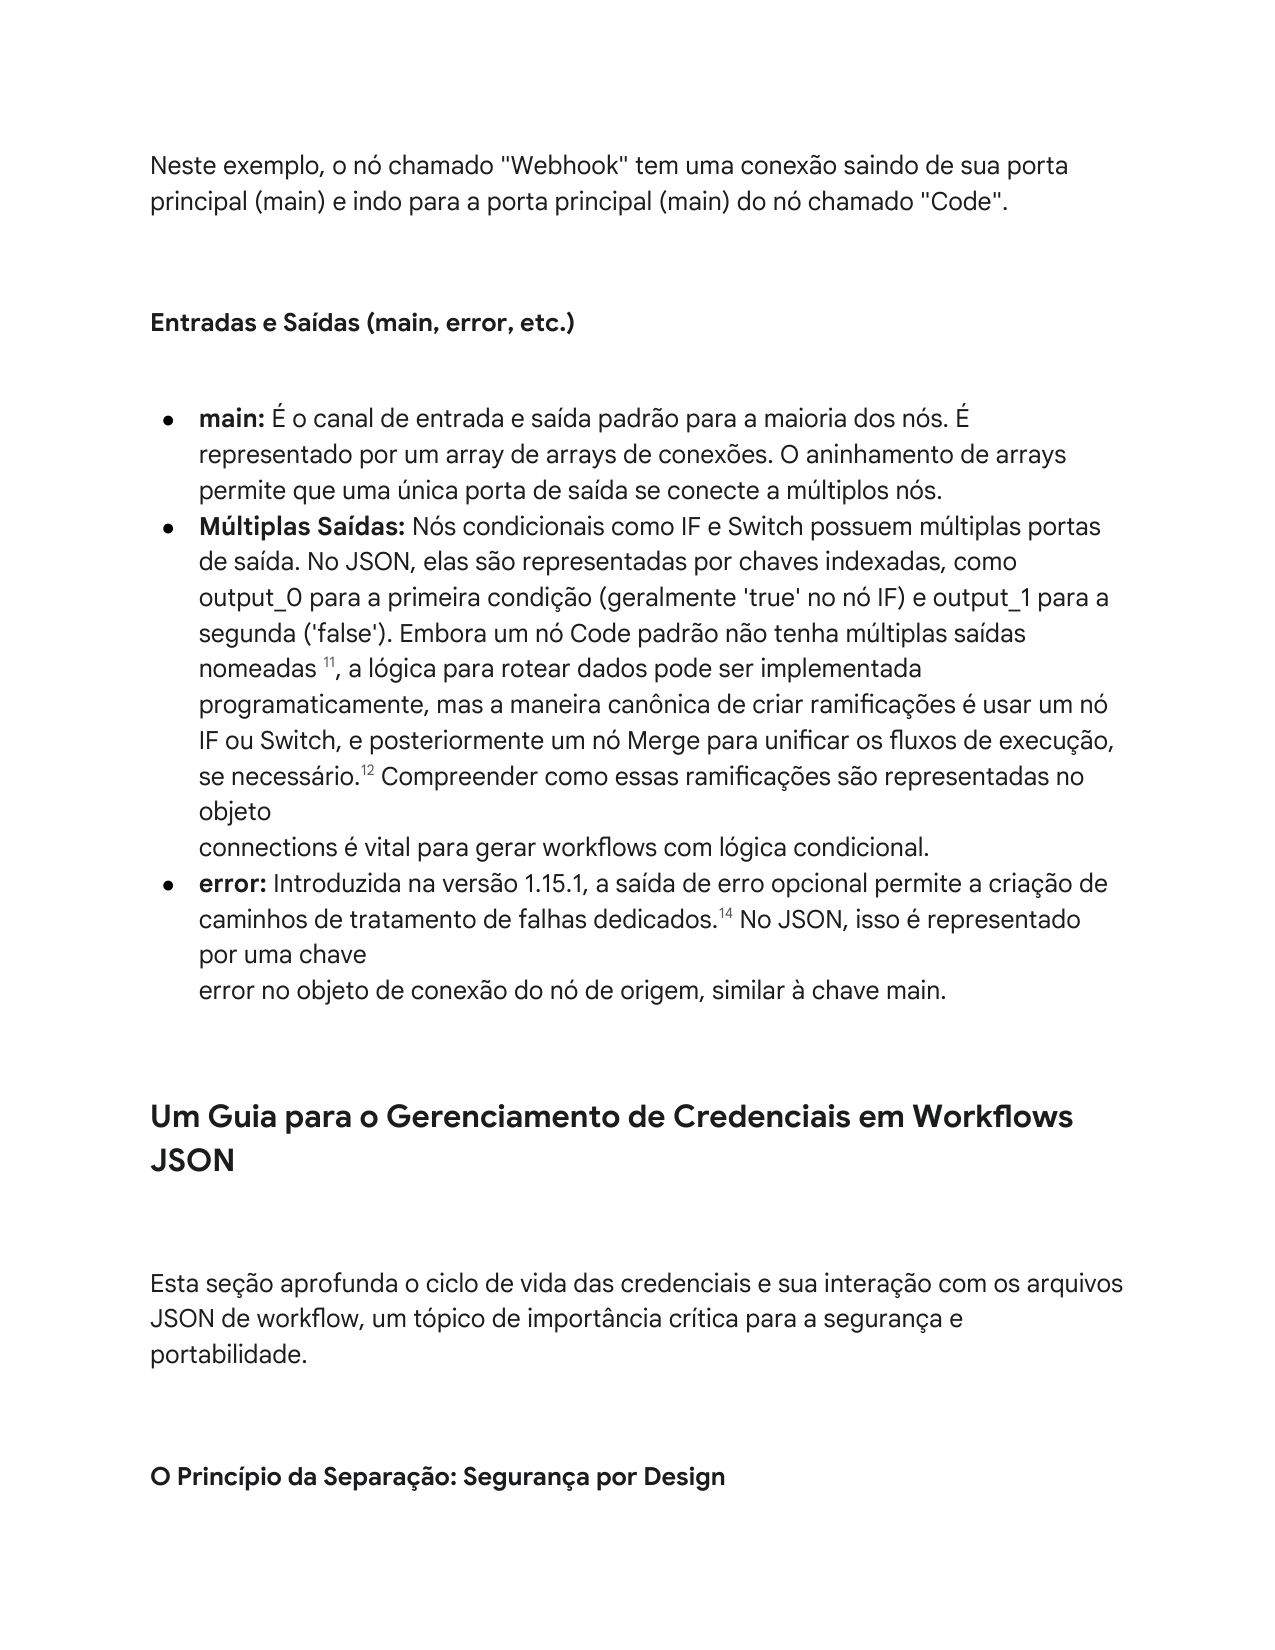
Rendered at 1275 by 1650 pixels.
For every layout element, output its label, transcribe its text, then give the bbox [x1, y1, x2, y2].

subtitle Um Guia para o Gerenciamento de Credenciais em Workflows JSON [150, 1097, 1125, 1181]
subtitle O Princípio da Separação: Segurança por Design [150, 1461, 1125, 1492]
text Esta seção aprofunda o ciclo de vida das credenciais e sua interação com os arquivos JSON de workflow, um tópico de importância crítica para a segurança e portabilidade. [150, 1268, 1125, 1371]
subtitle Entradas e Saídas (main, error, etc.) [150, 307, 1125, 338]
text Neste exemplo, o nó chamado "Webhook" tem uma conexão saindo de sua porta principal (main) e indo para a porta principal (main) do nó chamado "Code". [150, 150, 1125, 217]
list Múltiplas Saídas: Nós condicionais como IF e Switch possuem múltiplas portas de saída. No JSON, elas são representadas por chaves indexadas, como output_0 para a primeira condição (geralmente 'true' no nó IF) e output_1 para a segunda ('false'). Embora um nó Code padrão não tenha múltiplas saídas nomeadas 11, a lógica para rotear dados pode ser implementada programaticamente, mas a maneira canônica de criar ramificações é usar um nó IF ou Switch, e posteriormente um nó Merge para unificar os fluxos de execução, se necessário.12 Compreender como essas ramificações são representadas no objeto connections é vital para gerar workflows com lógica condicional. [161, 511, 1125, 864]
list main: É o canal de entrada e saída padrão para a maioria dos nós. É representado por um array de arrays de conexões. O aninhamento de arrays permite que uma única porta de saída se conecte a múltiplos nós. [161, 404, 1125, 506]
list error: Introduzida na versão 1.15.1, a saída de erro opcional permite a criação de caminhos de tratamento de falhas dedicados.14 No JSON, isso é representado por uma chave error no objeto de conexão do nó de origem, similar à chave main. [161, 868, 1125, 1007]
